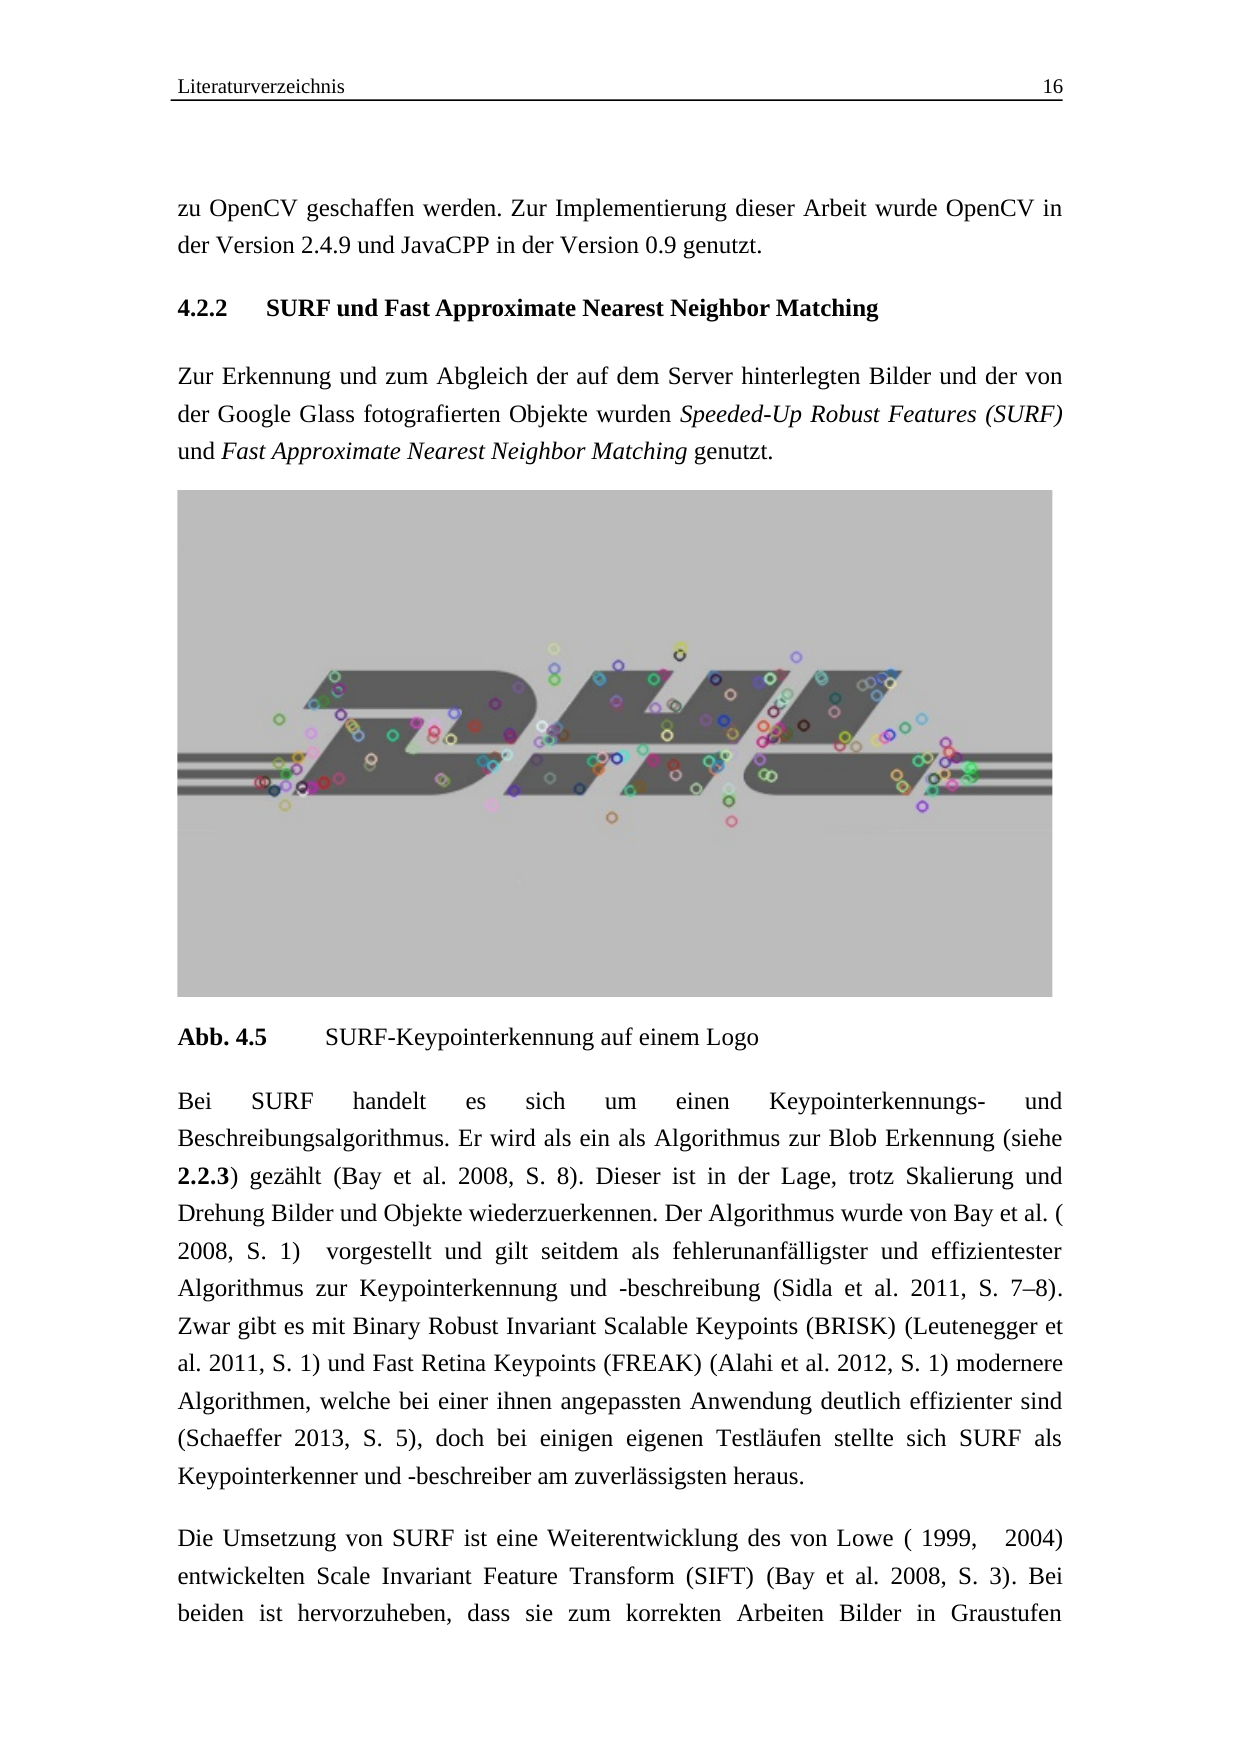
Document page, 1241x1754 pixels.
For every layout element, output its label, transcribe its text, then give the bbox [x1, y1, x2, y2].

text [177, 184, 1063, 259]
text Zur Erkennung und zum Abgleich der auf dem Server hinterlegten Bilder und der von der Google Glass fotografierten Objekte wurden Speeded-Up Robust Features (SURF) und Fast Approximate Nearest Neighbor Matching genutzt. [177, 352, 1063, 465]
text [177, 1515, 1063, 1627]
picture [177, 490, 1053, 997]
text Bei SURF handelt es sich um einen Keypointerkennungs- und Beschreibungsalgorithmus. Er wird als ein als Algorithmus zur Blob Erkennung (siehe 2.2.3) gezählt (Bay et al. 2008, S. 8). Dieser ist in der Lage, trotz Skalierung und Drehung Bilder und Objekte wiederzuerkennen. Der Algorithmus wurde von Bay et al. ( 2008, S. 1) vorgestellt und gilt seitdem als fehlerunanfälligster und effizientester Algorithmus zur Keypointerkennung und -beschreibung (Sidla et al. 2011, S. 7–8). Zwar gibt es mit Binary Robust Invariant Scalable Keypoints (BRISK) (Leutenegger et al. 2011, S. 1) und Fast Retina Keypoints (FREAK) (Alahi et al. 2012, S. 1) modernere Algorithmen, welche bei einer ihnen angepassten Anwendung deutlich effizienter sind (Schaeffer 2013, S. 5), doch bei einigen eigenen Testläufen stellte sich SURF als Keypointerkenner und -beschreiber am zuverlässigsten heraus. [177, 1077, 1063, 1490]
subtitle SURF und Fast Approximate Nearest Neighbor Matching [177, 293, 1063, 321]
